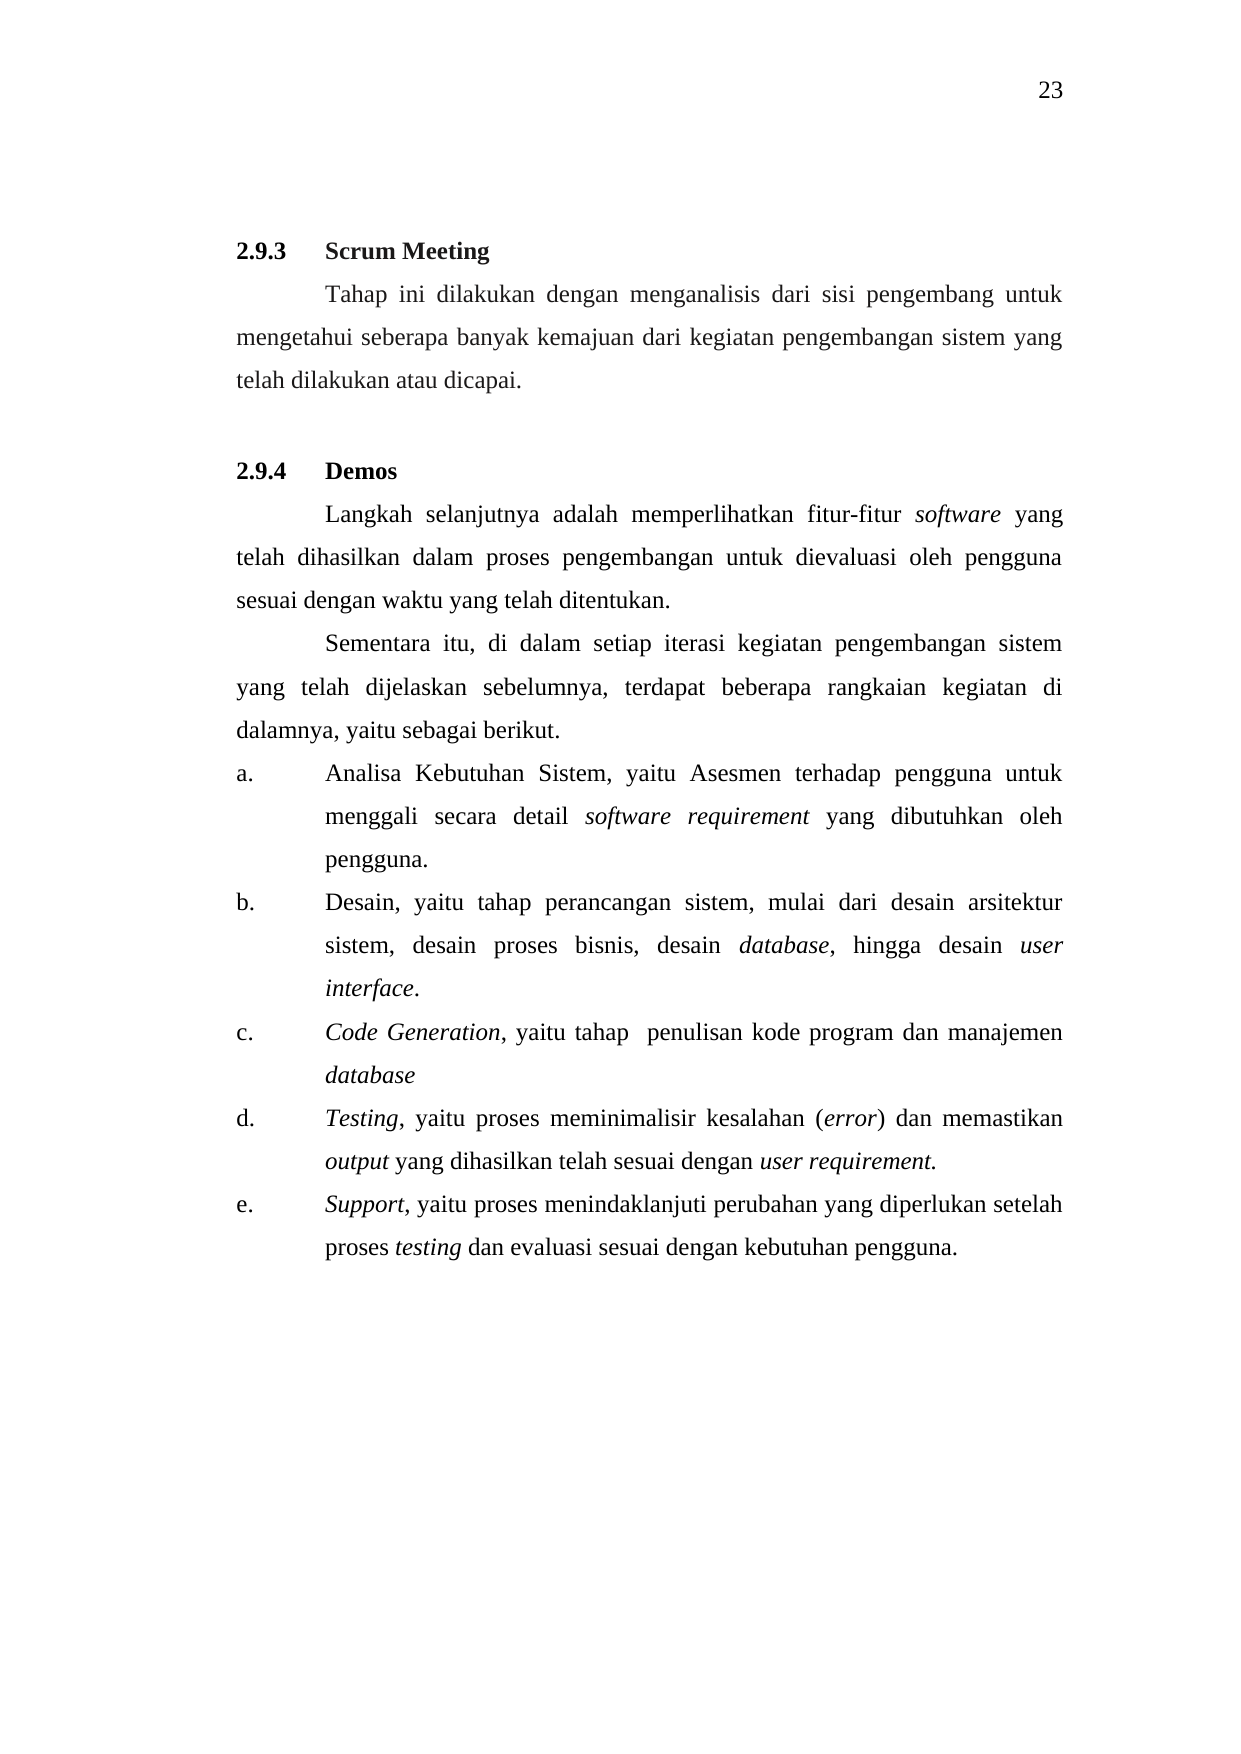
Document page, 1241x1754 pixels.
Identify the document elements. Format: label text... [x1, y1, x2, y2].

subtitle Scrum Meeting [236, 236, 1063, 265]
text Langkah selanjutnya adalah memperlihatkan fitur-fitur software yang telah dihasilkan dalam proses pengembangan untuk dievaluasi oleh pengguna sesuai dengan waktu yang telah ditentukan. [236, 499, 1063, 614]
text Sementara itu, di dalam setiap iterasi kegiatan pengembangan sistem yang telah dijelaskan sebelumnya, terdapat beberapa rangkaian kegiatan di dalamnya, yaitu sebagai berikut. [236, 628, 1063, 743]
list Support, yaitu proses menindaklanjuti perubahan yang diperlukan setelah proses testing dan evaluasi sesuai dengan kebutuhan pengguna. [236, 1189, 1063, 1261]
text Tahap ini dilakukan dengan menganalisis dari sisi pengembang untuk mengetahui seberapa banyak kemajuan dari kegiatan pengembangan sistem yang telah dilakukan atau dicapai. [236, 279, 1063, 394]
list Testing, yaitu proses meminimalisir kesalahan (error) dan memastikan output yang dihasilkan telah sesuai dengan user requirement. [236, 1103, 1063, 1175]
list Desain, yaitu tahap perancangan sistem, mulai dari desain arsitektur sistem, desain proses bisnis, desain database, hingga desain user interface. [236, 887, 1063, 1002]
list Analisa Kebutuhan Sistem, yaitu Asesmen terhadap pengguna untuk menggali secara detail software requirement yang dibutuhkan oleh pengguna. [236, 758, 1063, 873]
subtitle Demos [236, 456, 1063, 485]
list Code Generation, yaitu tahap penulisan kode program dan manajemen database [236, 1017, 1063, 1088]
